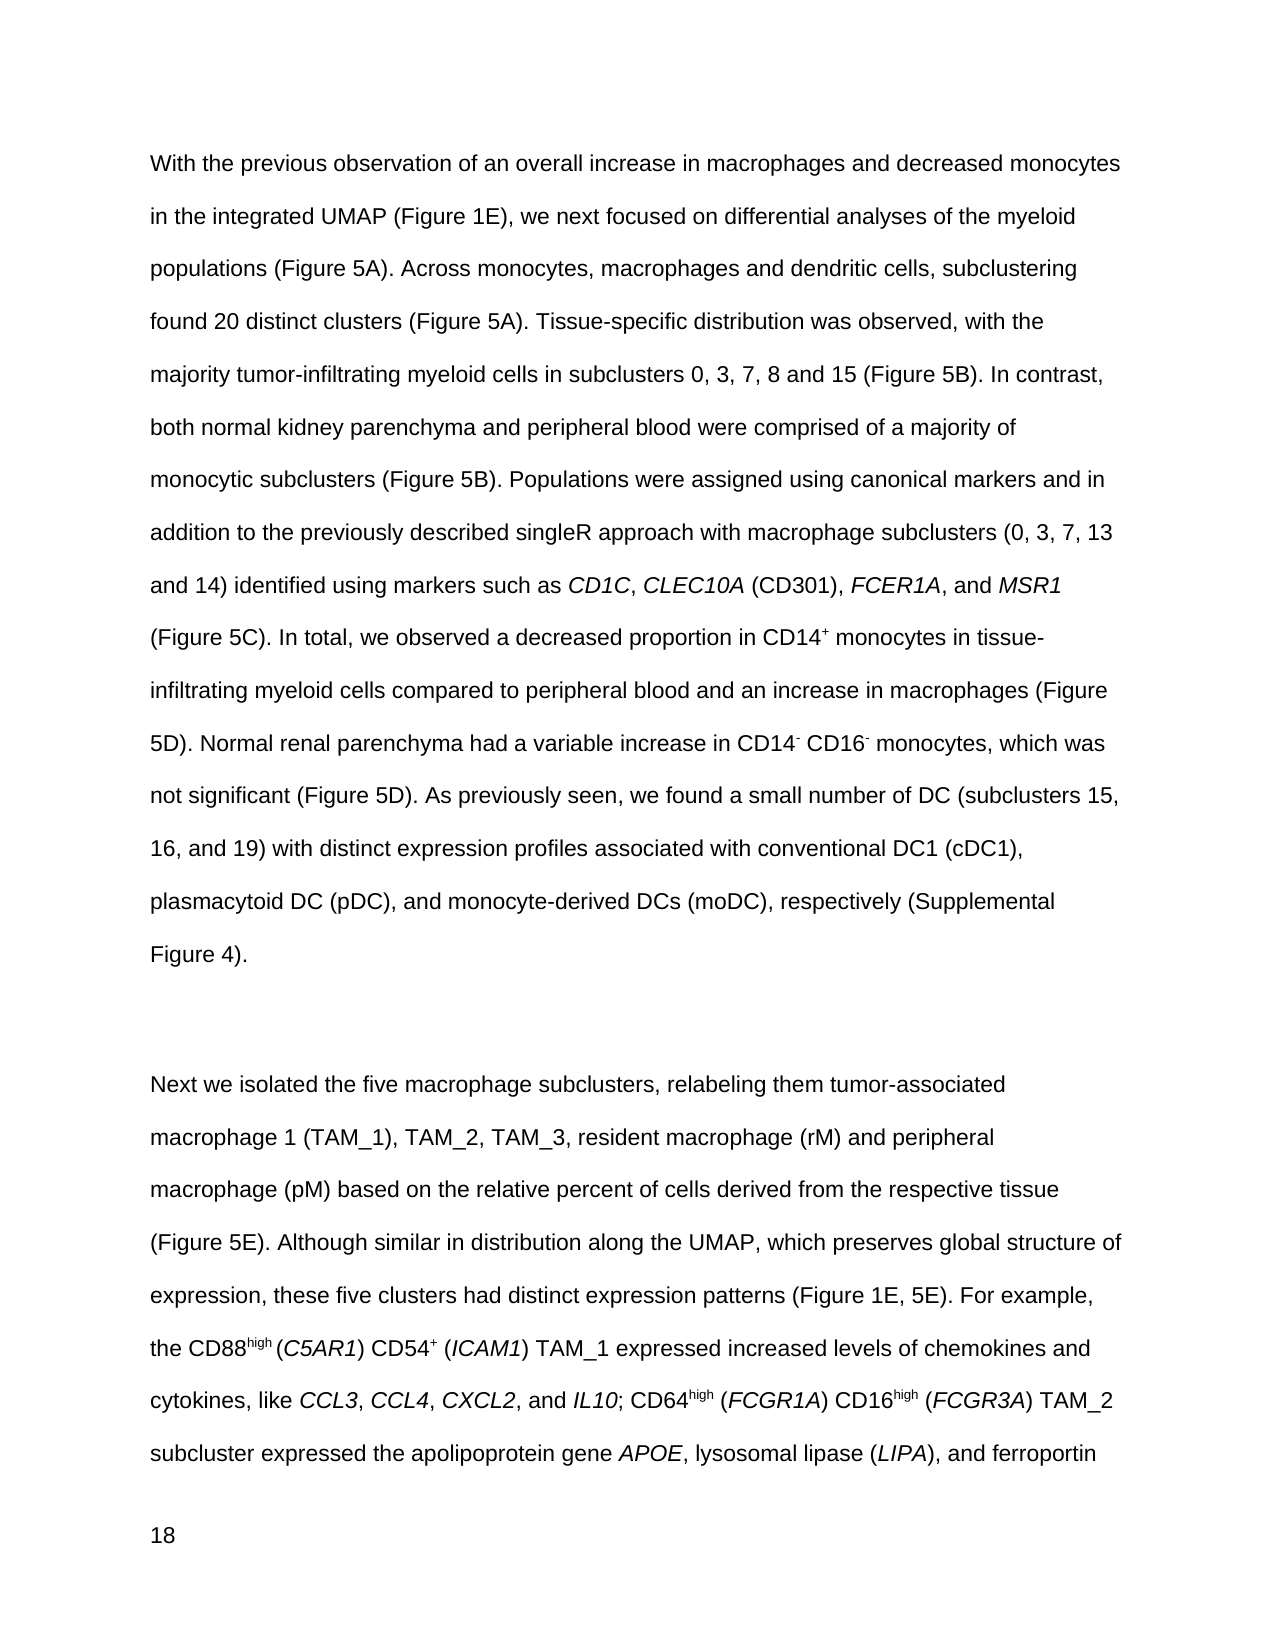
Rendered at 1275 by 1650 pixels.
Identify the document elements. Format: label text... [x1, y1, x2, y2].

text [150, 1071, 1125, 1466]
text With the previous observation of an overall increase in macrophages and decreased monocytes in the integrated UMAP (Figure 1E), we next focused on differential analyses of the myeloid populations (Figure 5A). Across monocytes, macrophages and dendritic cells, subclustering found 20 distinct clusters (Figure 5A). Tissue-specific distribution was observed, with the majority tumor-infiltrating myeloid cells in subclusters 0, 3, 7, 8 and 15 (Figure 5B). In contrast, both normal kidney parenchyma and peripheral blood were comprised of a majority of monocytic subclusters (Figure 5B). Populations were assigned using canonical markers and in addition to the previously described singleR approach with macrophage subclusters (0, 3, 7, 13 and 14) identified using markers such as CD1C, CLEC10A (CD301), FCER1A, and MSR1 (Figure 5C). In total, we observed a decreased proportion in CD14+ monocytes in tissue-infiltrating myeloid cells compared to peripheral blood and an increase in macrophages (Figure 5D). Normal renal parenchyma had a variable increase in CD14- CD16- monocytes, which was not significant (Figure 5D). As previously seen, we found a small number of DC (subclusters 15, 16, and 19) with distinct expression profiles associated with conventional DC1 (cDC1), plasmacytoid DC (pDC), and monocyte-derived DCs (moDC), respectively (Supplemental Figure 4). [150, 150, 1125, 967]
